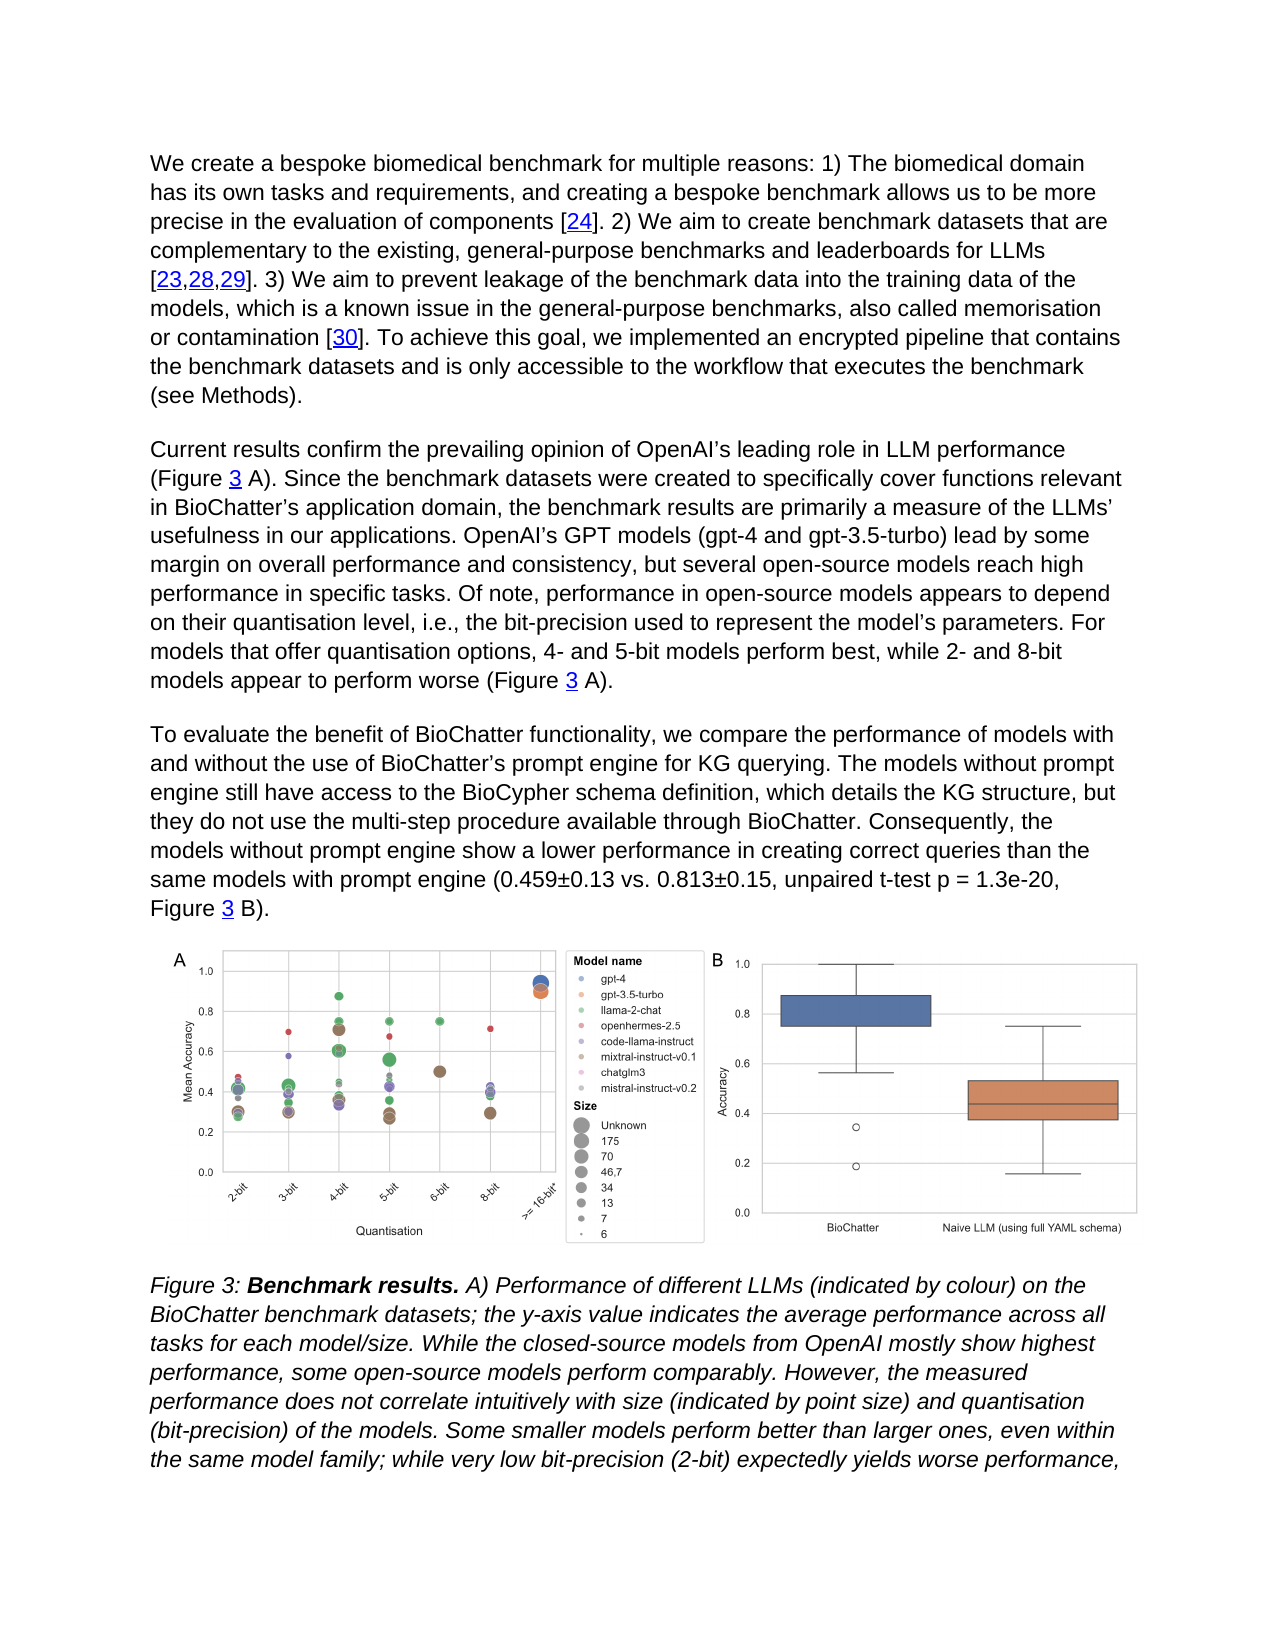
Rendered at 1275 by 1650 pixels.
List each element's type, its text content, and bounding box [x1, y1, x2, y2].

picture [168, 948, 1144, 1245]
text To evaluate the benefit of BioChatter functionality, we compare the performance of models with and without the use of BioChatter’s prompt engine for KG querying. The models without prompt engine still have access to the BioCypher schema definition, which details the KG structure, but they do not use the multi-step procedure available through BioChatter. Consequently, the models without prompt engine show a lower performance in creating correct queries than the same models with prompt engine (0.459±0.13 vs. 0.813±0.15, unpaired t-test p = 1.3e-20, Figure 3 B). [150, 721, 1125, 921]
text Current results confirm the prevailing opinion of OpenAI’s leading role in LLM performance (Figure 3 A). Since the benchmark datasets were created to specifically cover functions relevant in BioChatter’s application domain, the benchmark results are primarily a measure of the LLMs’ usefulness in our applications. OpenAI’s GPT models (gpt-4 and gpt-3.5-turbo) lead by some margin on overall performance and consistency, but several open-source models reach high performance in specific tasks. Of note, performance in open-source models appears to depend on their quantisation level, i.e., the bit-precision used to represent the model’s parameters. For models that offer quantisation options, 4- and 5-bit models perform best, while 2- and 8-bit models appear to perform worse (Figure 3 A). [150, 436, 1125, 694]
text We create a bespoke biomedical benchmark for multiple reasons: 1) The biomedical domain has its own tasks and requirements, and creating a bespoke benchmark allows us to be more precise in the evaluation of components [24]. 2) We aim to create benchmark datasets that are complementary to the existing, general-purpose benchmarks and leaderboards for LLMs [23,28,29]. 3) We aim to prevent leakage of the benchmark data into the training data of the models, which is a known issue in the general-purpose benchmarks, also called memorisation or contamination [30]. To achieve this goal, we implemented an encrypted pipeline that contains the benchmark datasets and is only accessible to the workflow that executes the benchmark (see Methods). [150, 150, 1125, 408]
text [150, 1272, 1125, 1472]
